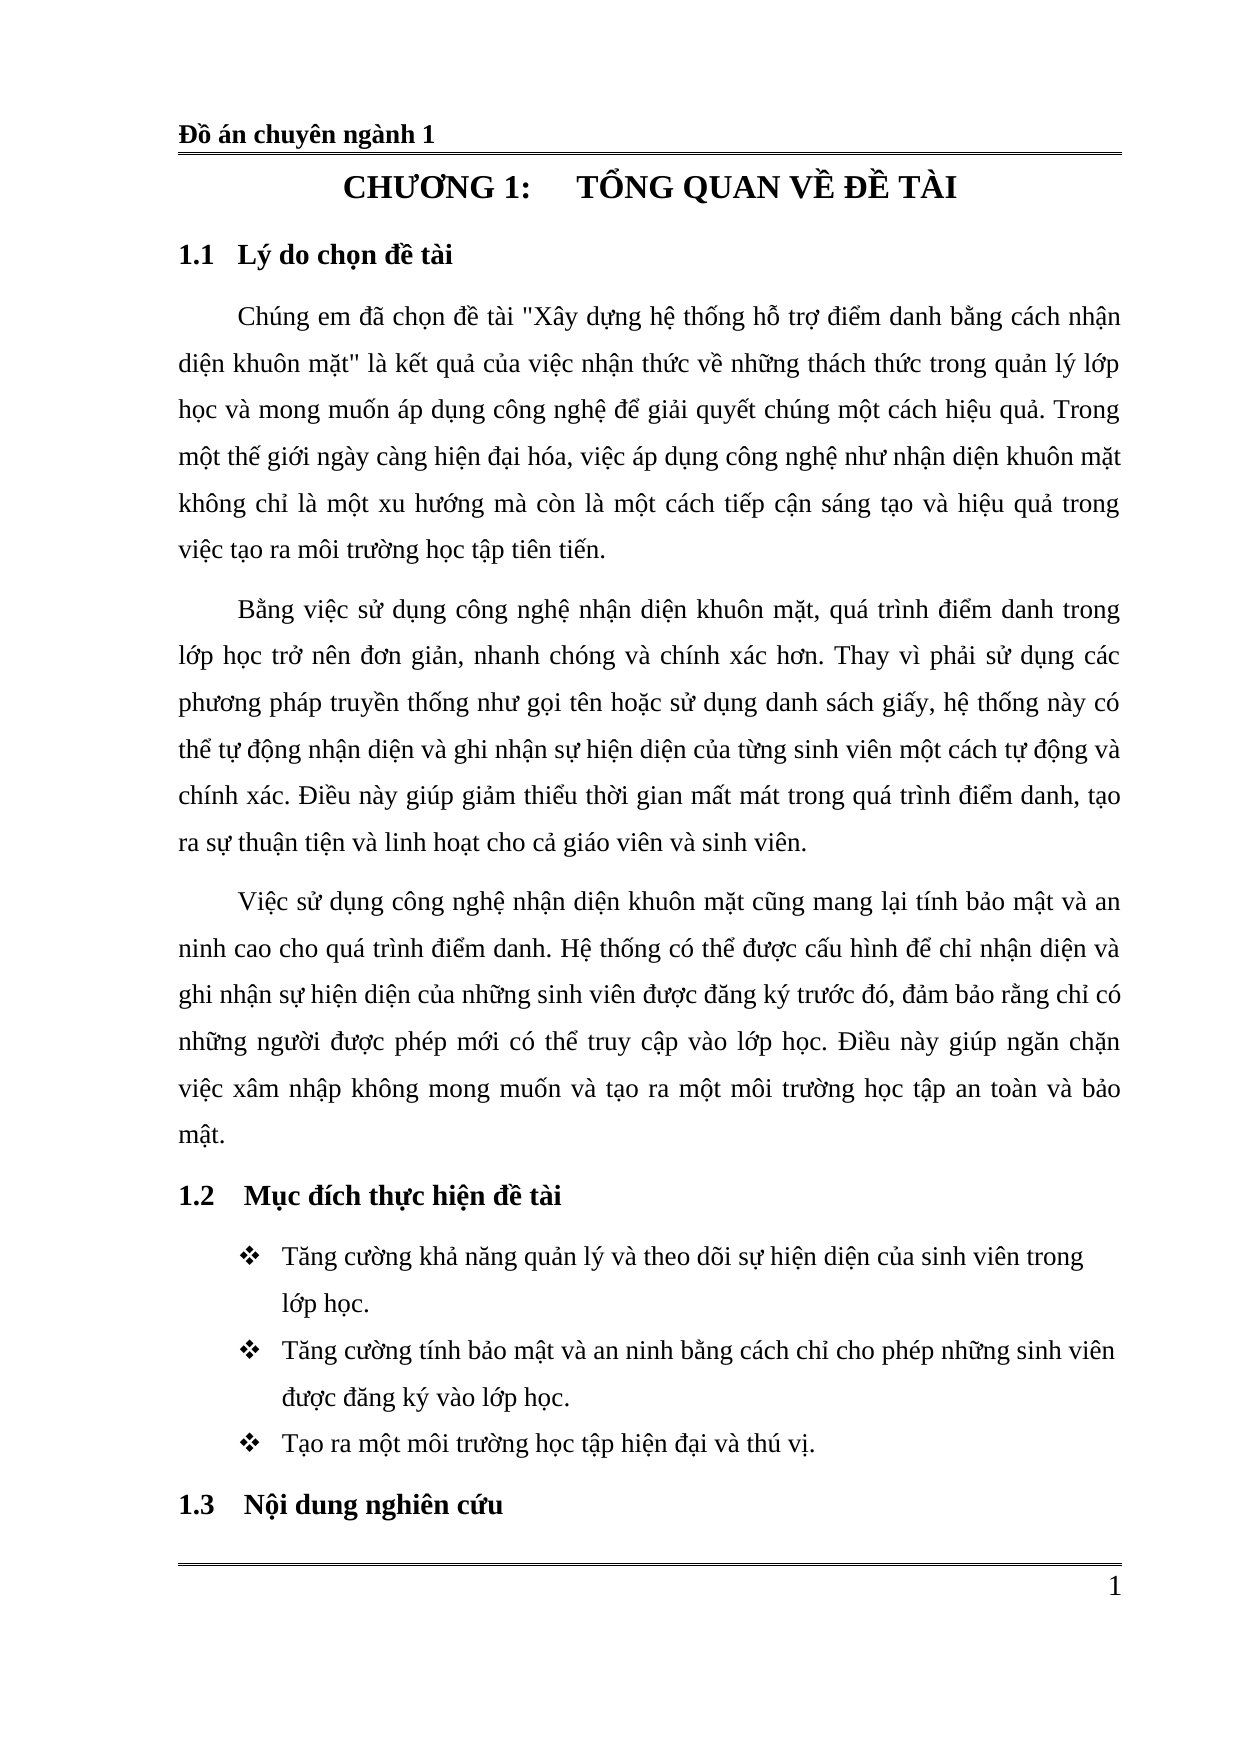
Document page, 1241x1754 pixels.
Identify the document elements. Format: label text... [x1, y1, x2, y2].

text Bằng việc sử dụng công nghệ nhận diện khuôn mặt, quá trình điểm danh trong lớp học trở nên đơn giản, nhanh chóng và chính xác hơn. Thay vì phải sử dụng các phương pháp truyền thống như gọi tên hoặc sử dụng danh sách giấy, hệ thống này có thể tự động nhận diện và ghi nhận sự hiện diện của từng sinh viên một cách tự động và chính xác. Điều này giúp giảm thiểu thời gian mất mát trong quá trình điểm danh, tạo ra sự thuận tiện và linh hoạt cho cả giáo viên và sinh viên. [178, 593, 1122, 857]
list Tăng cường khả năng quản lý và theo dõi sự hiện diện của sinh viên trong lớp học. [237, 1241, 1122, 1318]
text Chúng em đã chọn đề tài "Xây dựng hệ thống hỗ trợ điểm danh bằng cách nhận diện khuôn mặt" là kết quả của việc nhận thức về những thách thức trong quản lý lớp học và mong muốn áp dụng công nghệ để giải quyết chúng một cách hiệu quả. Trong một thế giới ngày càng hiện đại hóa, việc áp dụng công nghệ như nhận diện khuôn mặt không chỉ là một xu hướng mà còn là một cách tiếp cận sáng tạo và hiệu quả trong việc tạo ra môi trường học tập tiên tiến. [178, 300, 1122, 565]
text 1.2 Mục đích thực hiện đề tài [178, 1178, 1122, 1211]
list Tăng cường tính bảo mật và an ninh bằng cách chỉ cho phép những sinh viên được đăng ký vào lớp học. [237, 1334, 1122, 1412]
text TỔNG QUAN VỀ ĐỀ TÀI [178, 167, 1122, 206]
list Tạo ra một môi trường học tập hiện đại và thú vị. [237, 1427, 1122, 1459]
text Việc sử dụng công nghệ nhận diện khuôn mặt cũng mang lại tính bảo mật và an ninh cao cho quá trình điểm danh. Hệ thống có thể được cấu hình để chỉ nhận diện và ghi nhận sự hiện diện của những sinh viên được đăng ký trước đó, đảm bảo rằng chỉ có những người được phép mới có thể truy cập vào lớp học. Điều này giúp ngăn chặn việc xâm nhập không mong muốn và tạo ra một môi trường học tập an toàn và bảo mật. [178, 885, 1122, 1150]
text 1.3 Nội dung nghiên cứu [178, 1487, 1122, 1520]
list Lý do chọn đề tài [178, 237, 1122, 271]
